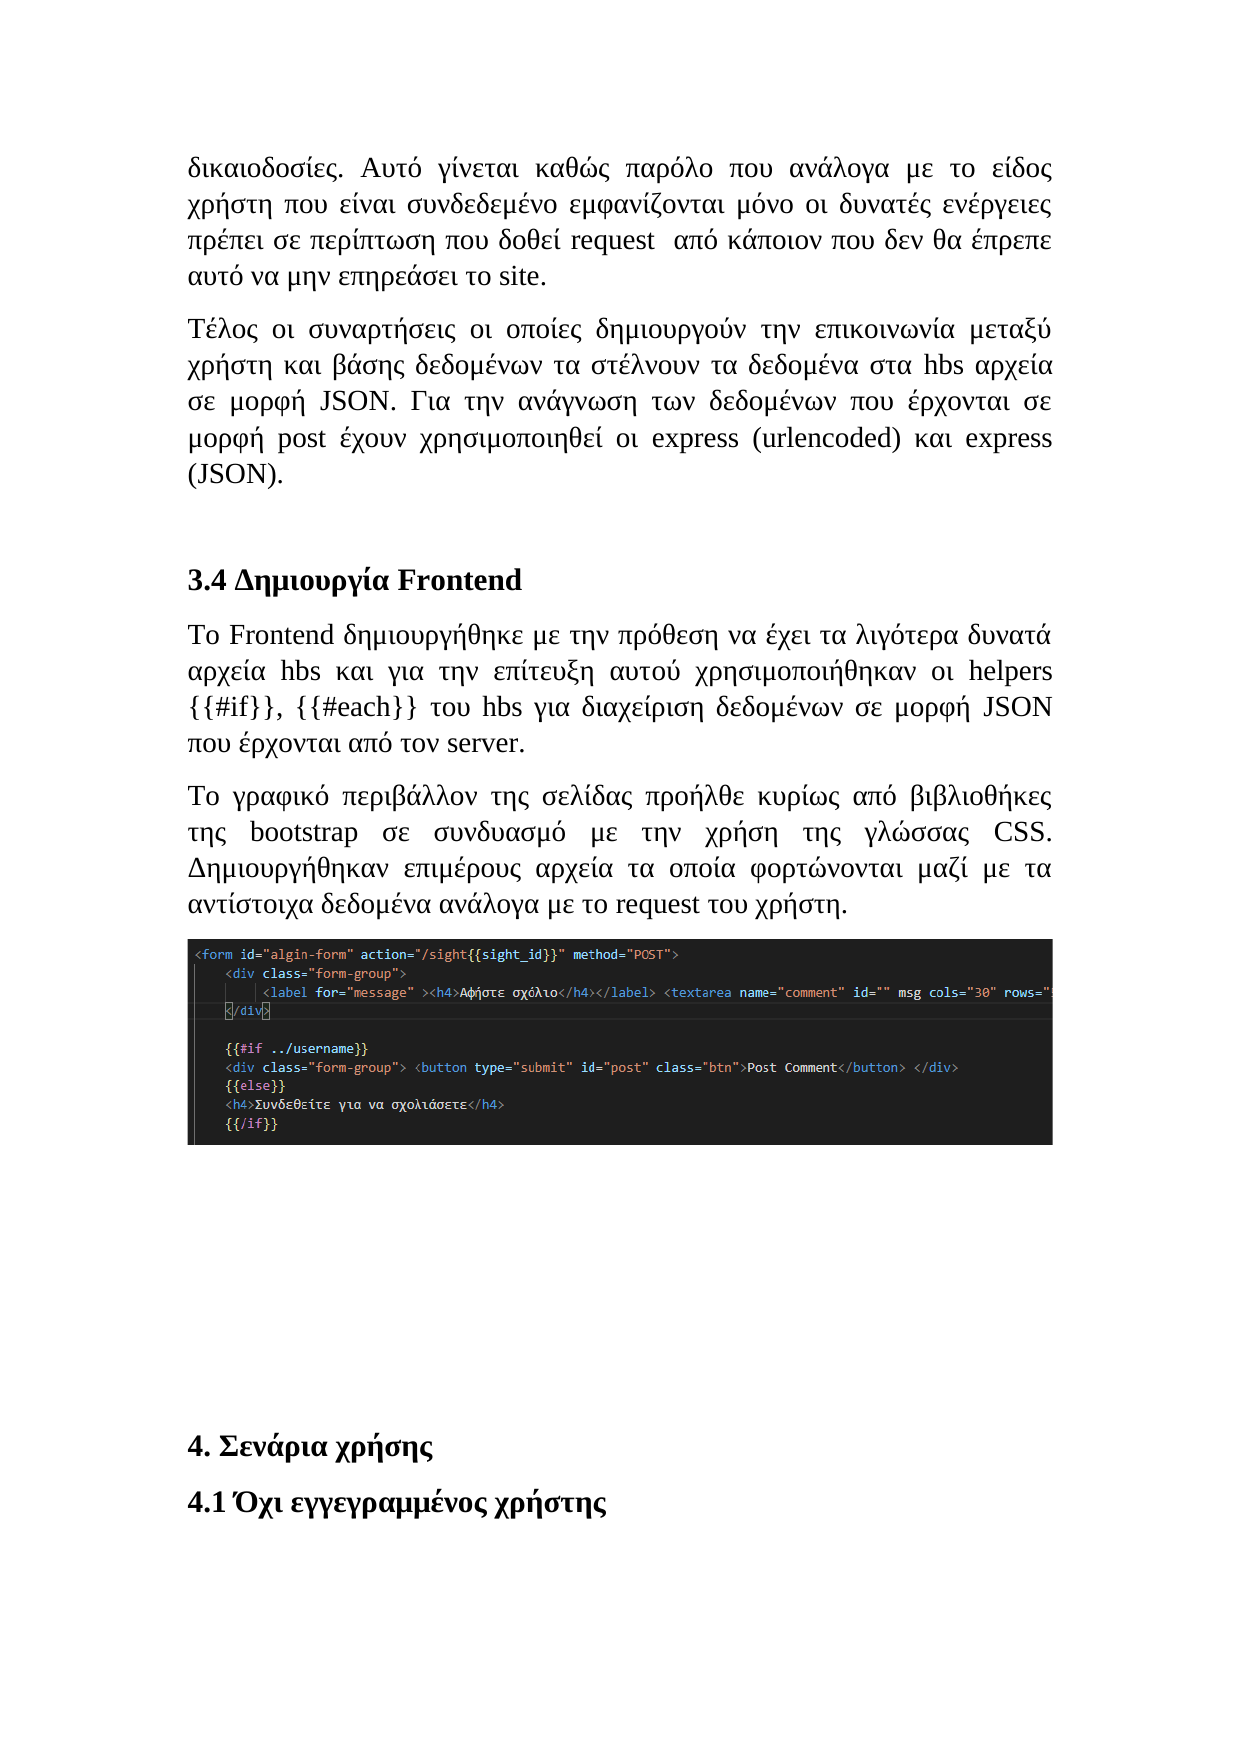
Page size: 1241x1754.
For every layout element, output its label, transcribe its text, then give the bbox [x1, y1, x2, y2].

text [187, 150, 1053, 292]
picture [187, 939, 1053, 1145]
text Το γραφικό περιβάλλον της σελίδας προήλθε κυρίως από βιβλιοθήκες της bootstrap σε συνδυασμό με την χρήση της γλώσσας CSS. Δημιουργήθηκαν επιμέρους αρχεία τα οποία φορτώνονται μαζί με τα αντίστοιχα δεδομένα ανάλογα με το request του χρήστη. [187, 778, 1053, 920]
text Τέλος οι συναρτήσεις οι οποίες δημιουργούν την επικοινωνία μεταξύ χρήστη και βάσης δεδομένων τα στέλνουν τα δεδομένα στα hbs αρχεία σε μορφή JSON. Για την ανάγνωση των δεδομένων που έρχονται σε μορφή post έχουν χρησιμοποιηθεί οι express (urlencoded) και express (JSON). [187, 311, 1053, 489]
text 4.1 Όχι εγγεγραμμένος χρήστης [187, 1483, 1053, 1519]
text 4. Σενάρια χρήσης [187, 1427, 1053, 1463]
text Το Frontend δημιουργήθηκε με την πρόθεση να έχει τα λιγότερα δυνατά αρχεία hbs και για την επίτευξη αυτoύ χρησιμοποιήθηκαν οι helpers {{#if}}, {{#each}} του hbs για διαχείριση δεδομένων σε μορφή JSON που έρχονται από τον server. [187, 617, 1053, 759]
text 3.4 Δημιουργία Frontend [187, 561, 1053, 597]
